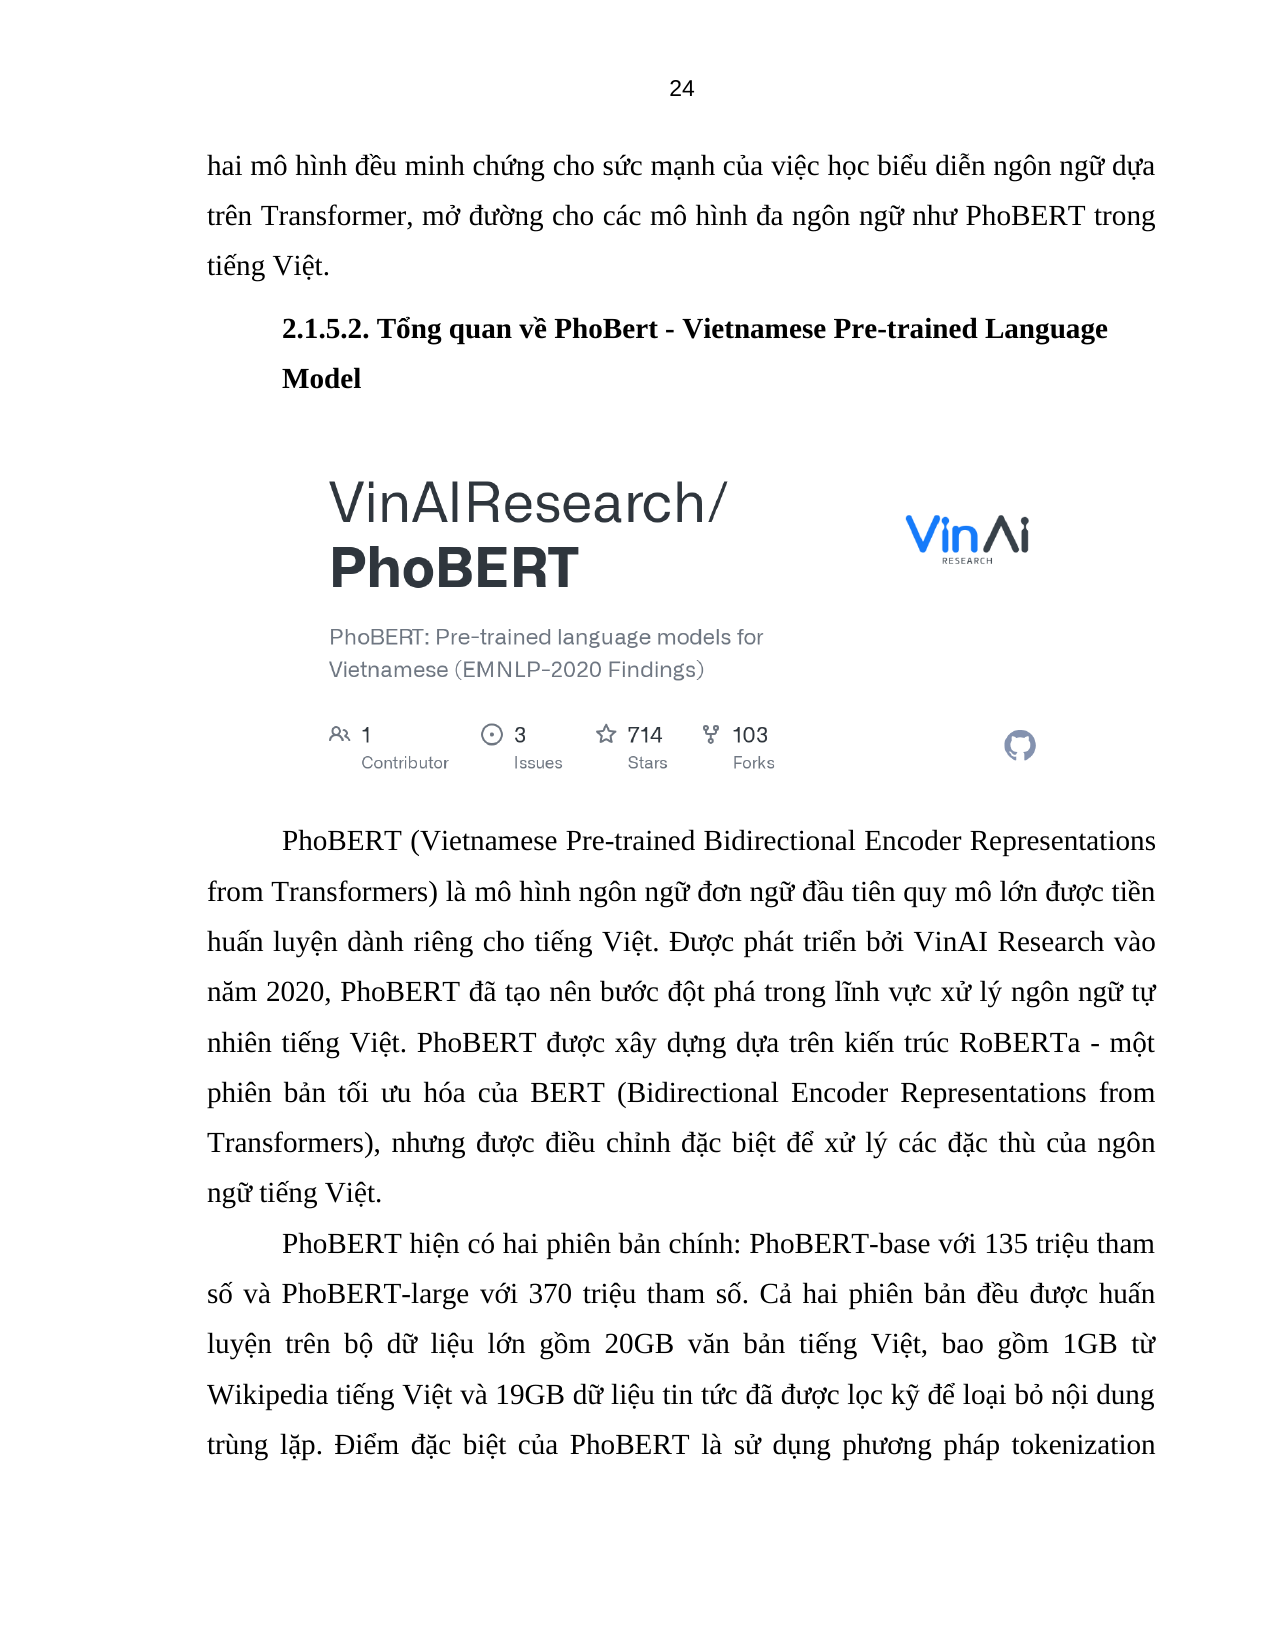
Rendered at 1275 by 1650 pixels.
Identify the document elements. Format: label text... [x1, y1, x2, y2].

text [207, 1226, 1157, 1461]
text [207, 148, 1157, 282]
subtitle 2.1.5.2. Tổng quan về PhoBert - Vietnamese Pre-trained Language Model [282, 311, 1157, 395]
text PhoBERT (Vietnamese Pre-trained Bidirectional Encoder Representations from Transformers) là mô hình ngôn ngữ đơn ngữ đầu tiên quy mô lớn được tiền huấn luyện dành riêng cho tiếng Việt. Được phát triển bởi VinAI Research vào năm 2020, PhoBERT đã tạo nên bước đột phá trong lĩnh vực xử lý ngôn ngữ tự nhiên tiếng Việt. PhoBERT được xây dựng dựa trên kiến trúc RoBERTa - một phiên bản tối ưu hóa của BERT (Bidirectional Encoder Representations from Transformers), nhưng được điều chỉnh đặc biệt để xử lý các đặc thù của ngôn ngữ tiếng Việt. [207, 823, 1157, 1209]
picture [274, 411, 1090, 820]
